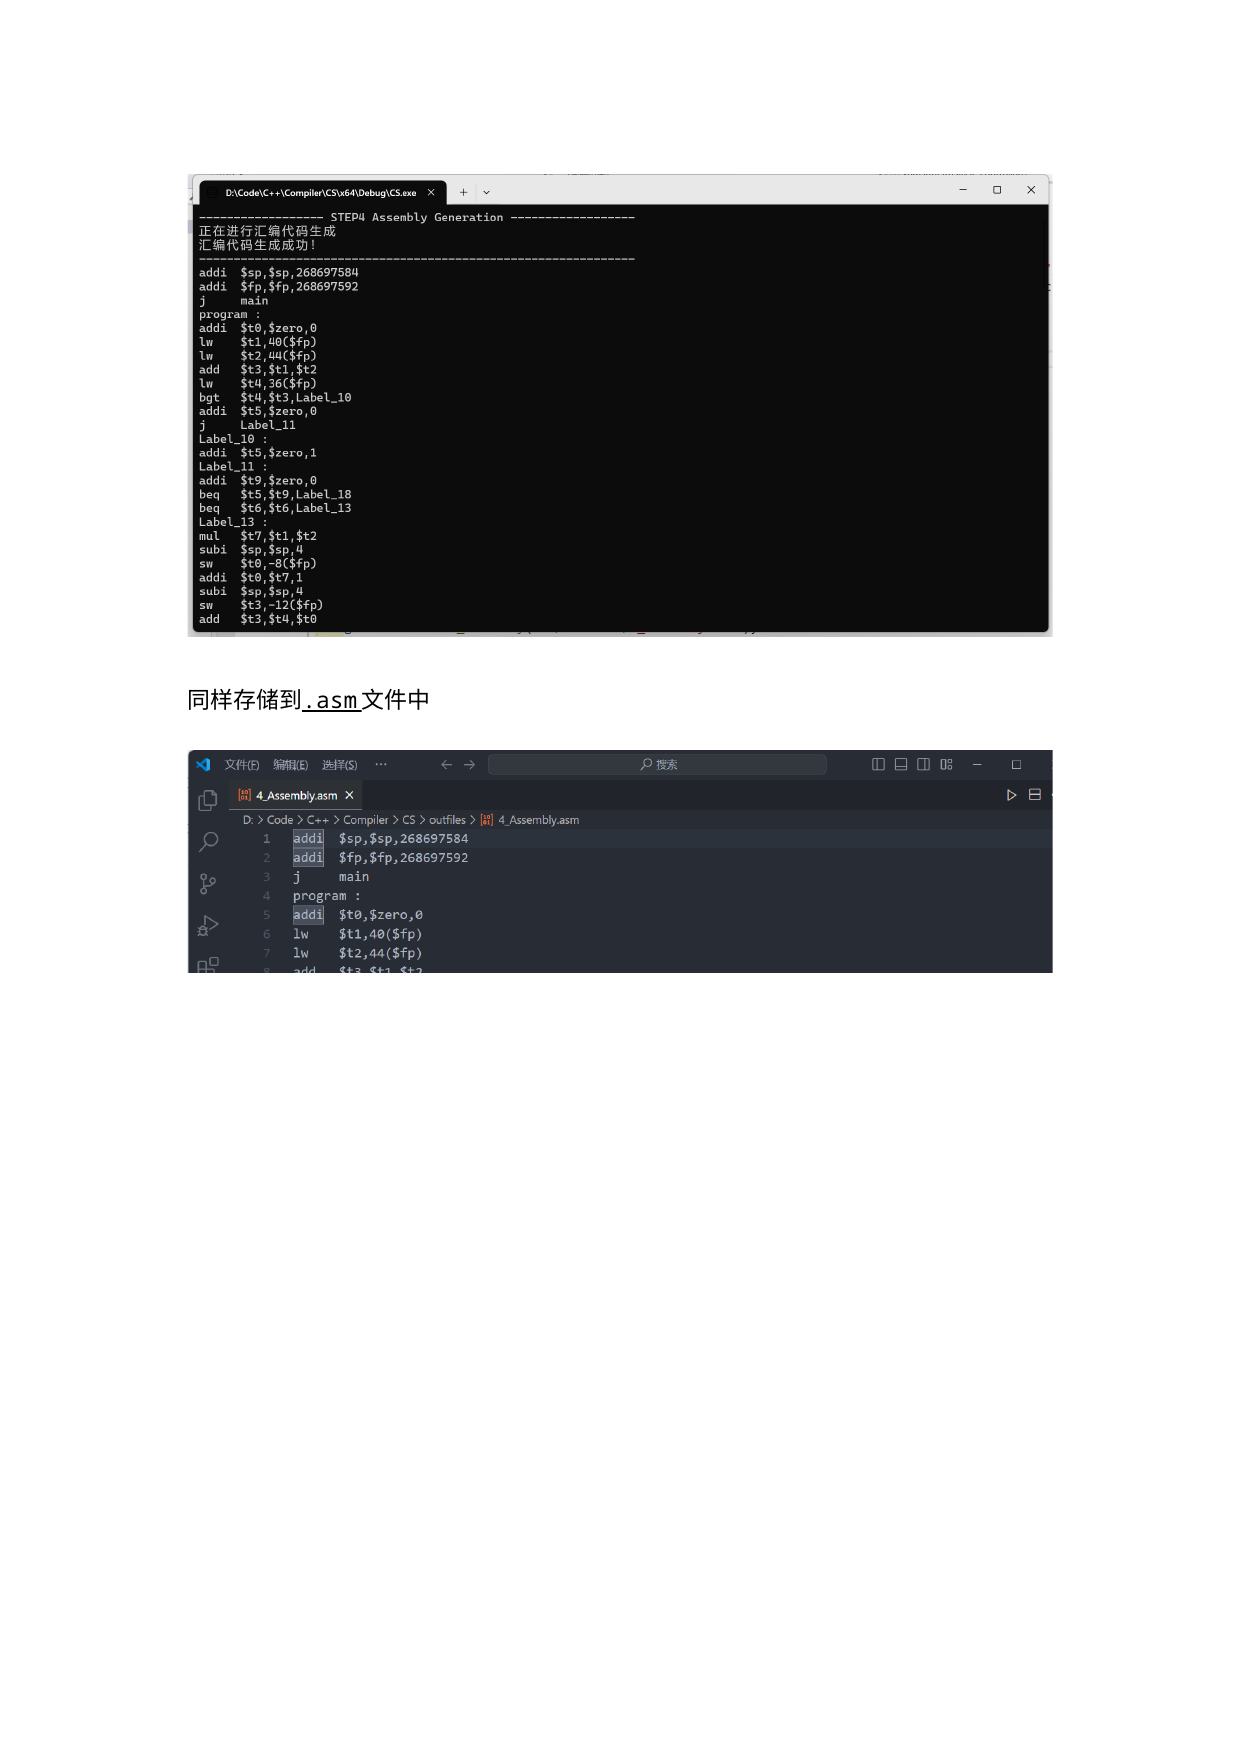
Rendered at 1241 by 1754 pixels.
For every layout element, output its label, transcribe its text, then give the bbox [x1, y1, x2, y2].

picture [187, 750, 1053, 973]
text 同样存储到.asm文件中 [187, 666, 1053, 731]
picture [187, 174, 1053, 637]
